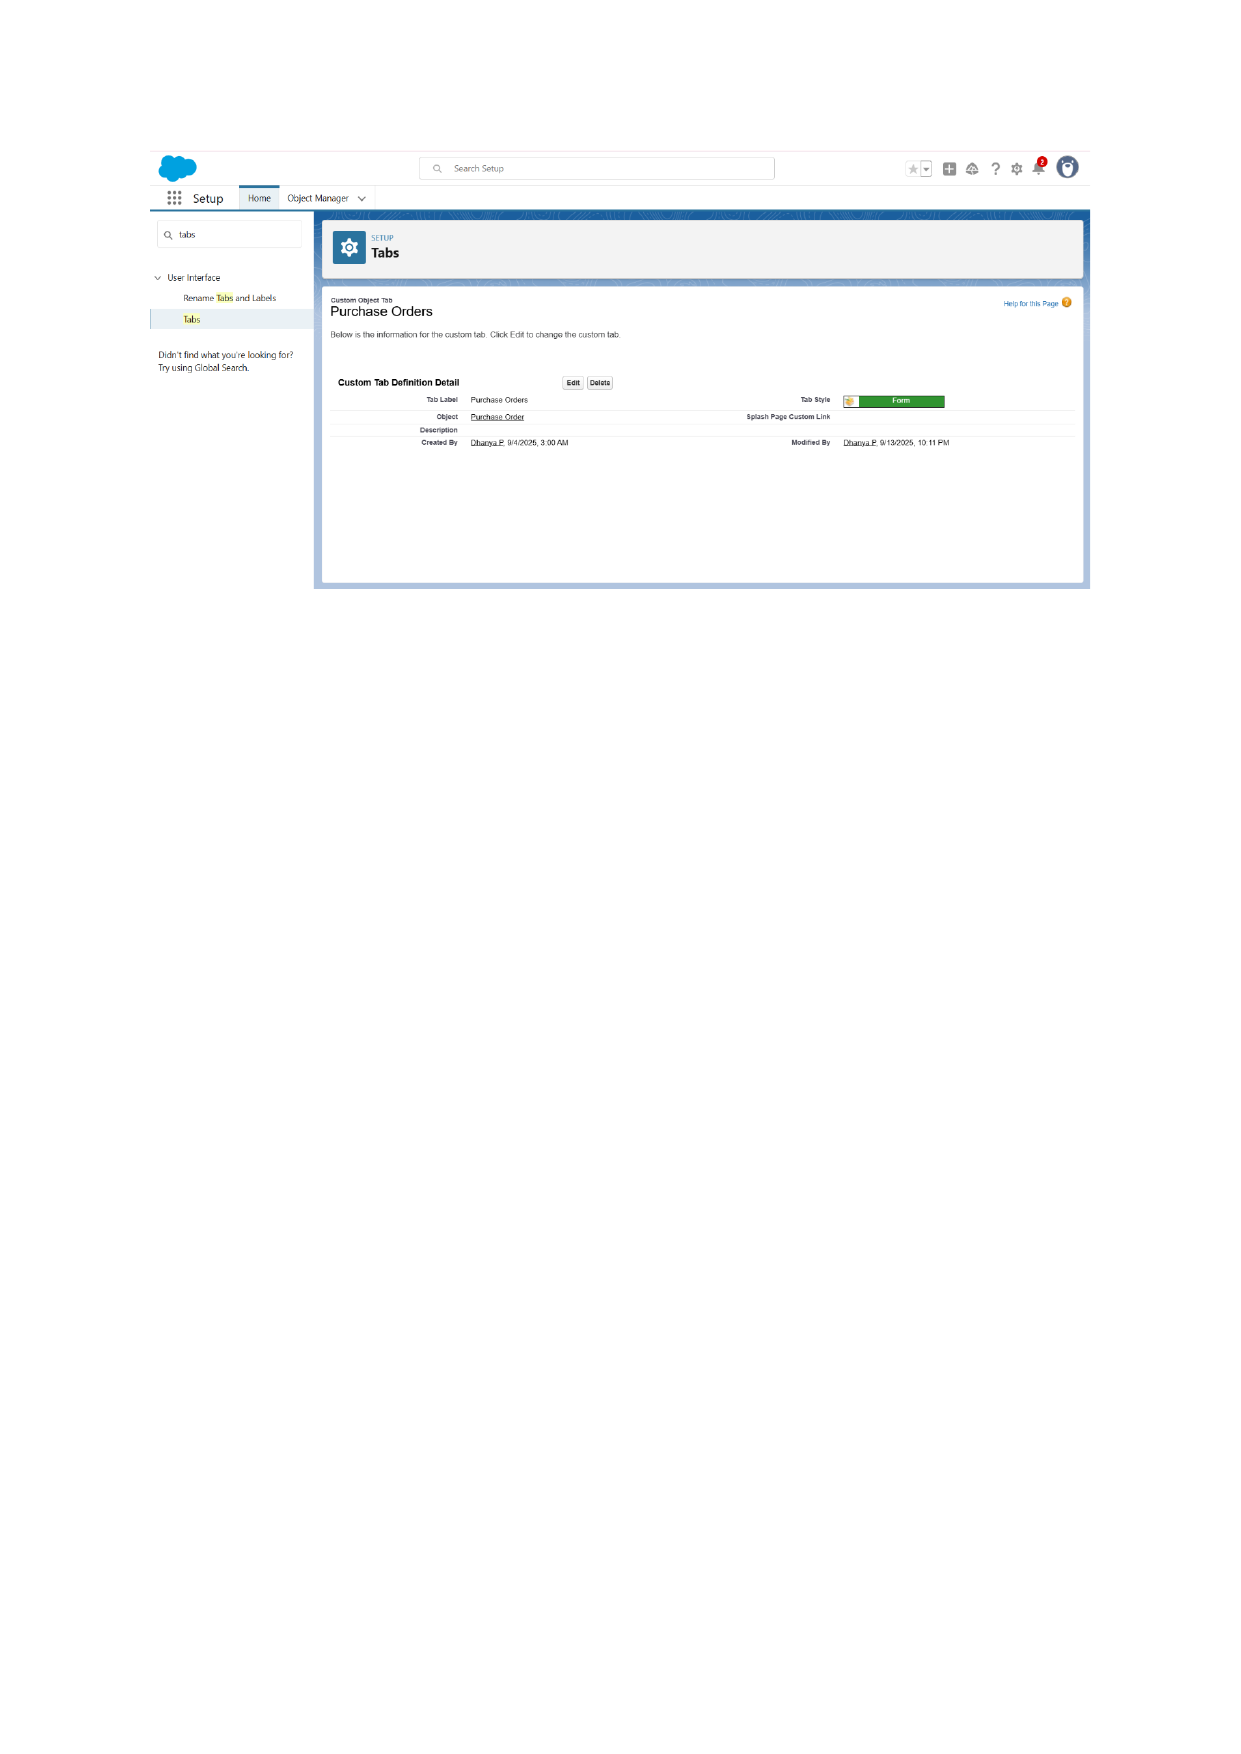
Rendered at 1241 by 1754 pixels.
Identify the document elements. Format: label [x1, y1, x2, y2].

picture [150, 150, 1091, 589]
